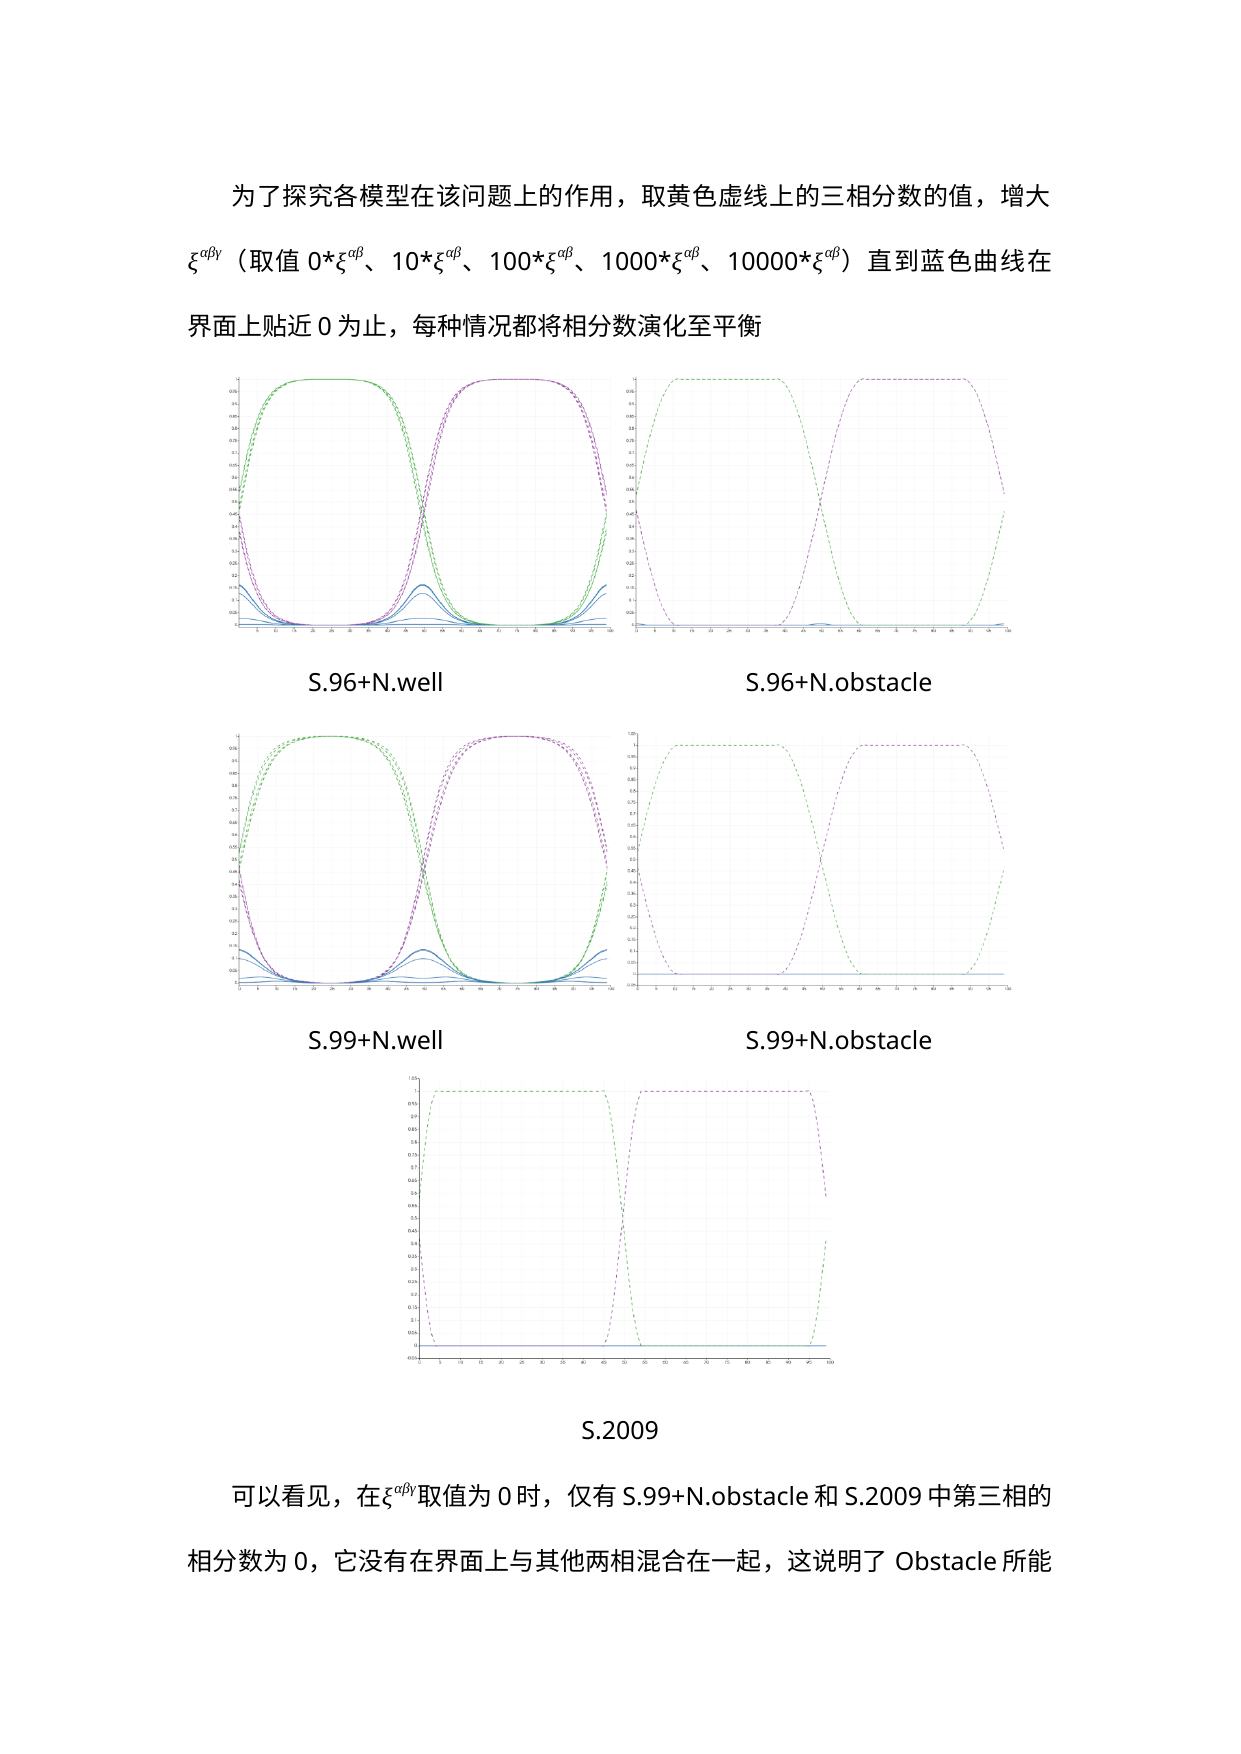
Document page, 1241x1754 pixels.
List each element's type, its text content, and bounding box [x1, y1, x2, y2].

picture [623, 370, 1014, 636]
picture [403, 1072, 837, 1368]
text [187, 1462, 1053, 1592]
text S.99+N.well S.99+N.obstacle [187, 1007, 1053, 1072]
picture [226, 370, 617, 636]
text 为了探究各模型在该问题上的作用，取黄色虚线上的三相分数的值，增大（取值0*、10*、100*、1000*、10000*）直到蓝色曲线在界面上贴近0为止，每种情况都将相分数演化至平衡 [187, 162, 1053, 357]
text S.2009 [187, 1397, 1053, 1462]
picture [226, 727, 617, 994]
picture [623, 727, 1014, 994]
text S.96+N.well S.96+N.obstacle [187, 649, 1053, 714]
